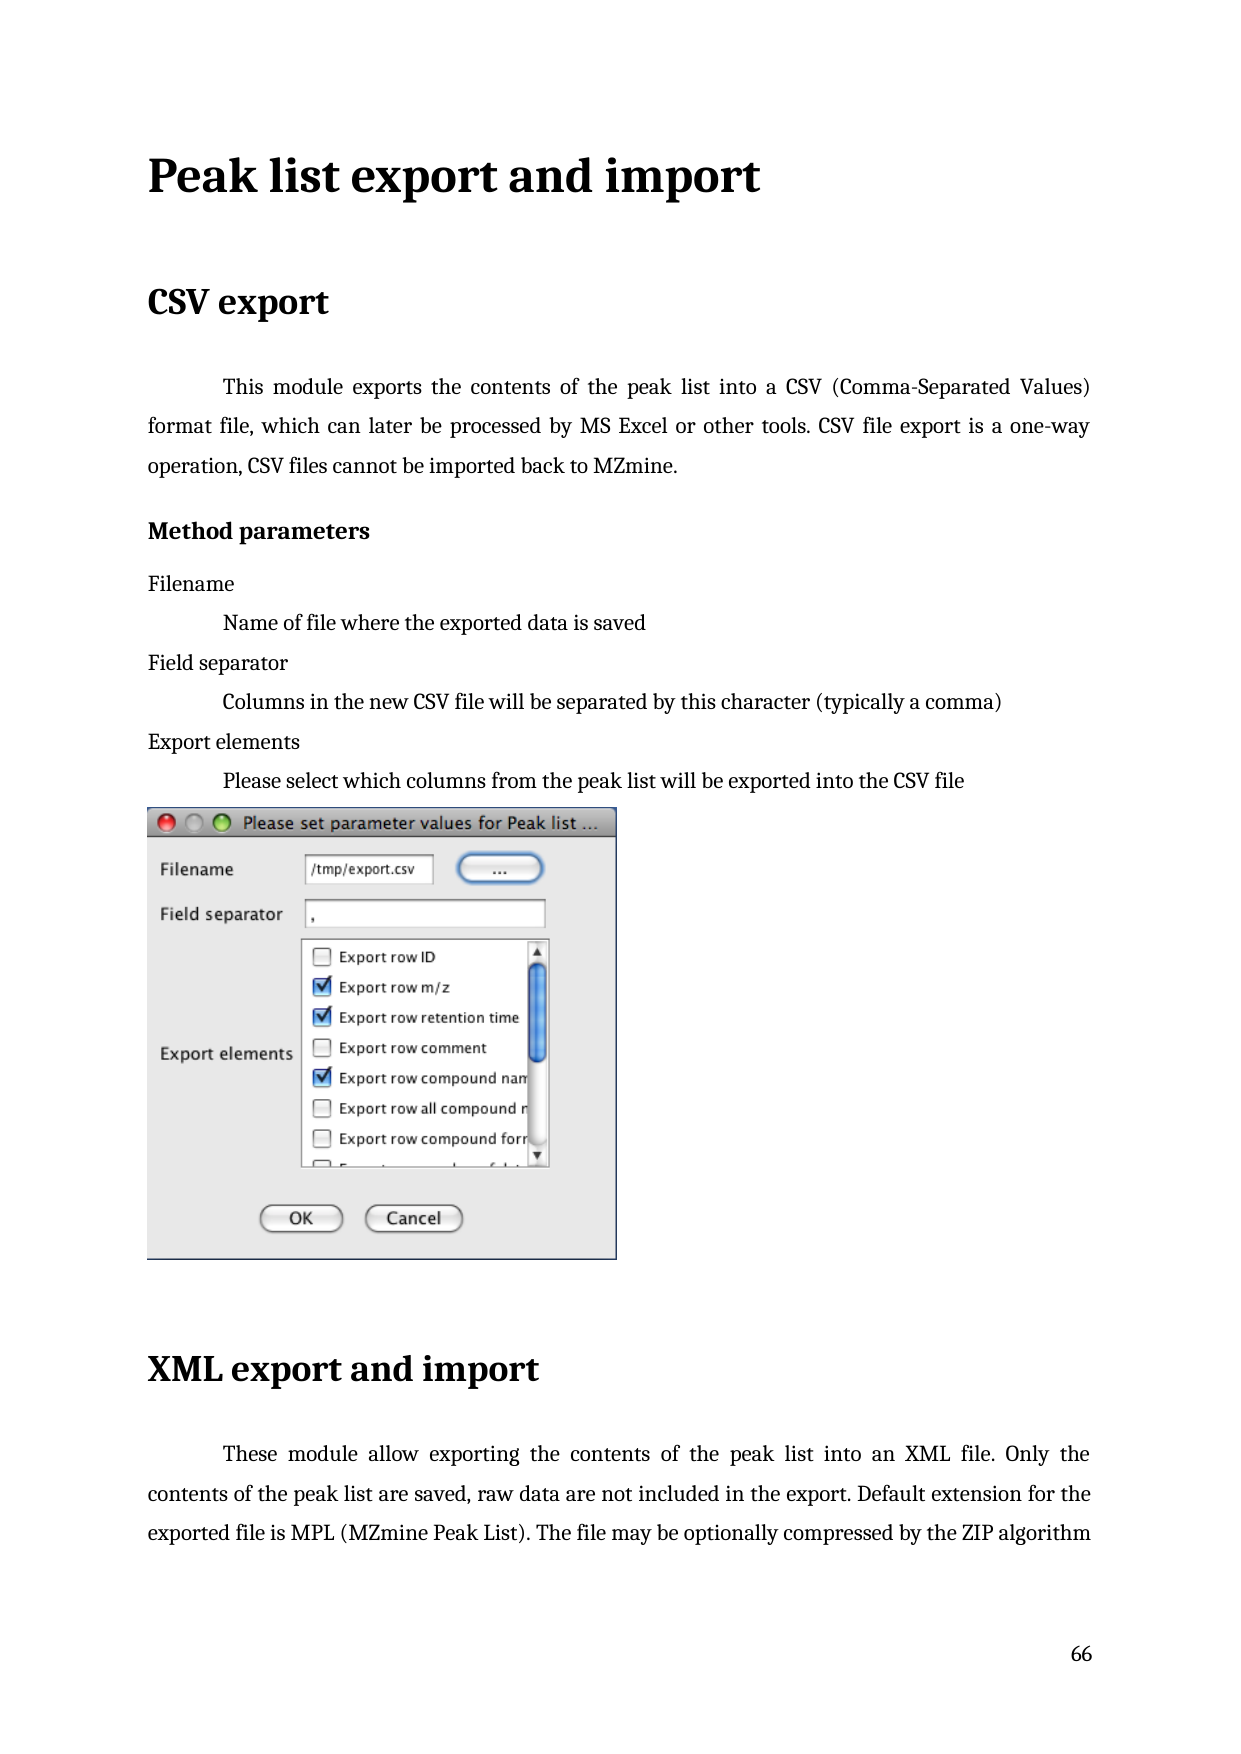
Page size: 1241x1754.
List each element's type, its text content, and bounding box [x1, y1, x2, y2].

text Columns in the new CSV file will be separated by this character (typically a comma) [223, 689, 1092, 716]
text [148, 1441, 1092, 1546]
text Please select which columns from the peak list will be exported into the CSV file [223, 768, 1092, 794]
picture [147, 807, 617, 1260]
subtitle CSV export [148, 280, 1092, 323]
text This module exports the contents of the peak list into a CSV (Comma-Separated Values) format file, which can later be processed by MS Excel or other tools. CSV file export is a one-way operation, CSV files cannot be imported back to MZmine. [148, 373, 1092, 479]
text Name of file where the exported data is saved [223, 610, 1092, 637]
subtitle Peak list export and import [148, 148, 1092, 205]
text Filename [148, 571, 1092, 597]
subtitle XML export and import [148, 1348, 1092, 1391]
text Export elements [148, 729, 1092, 755]
subtitle Method parameters [148, 517, 1092, 546]
text Field separator [148, 650, 1092, 676]
